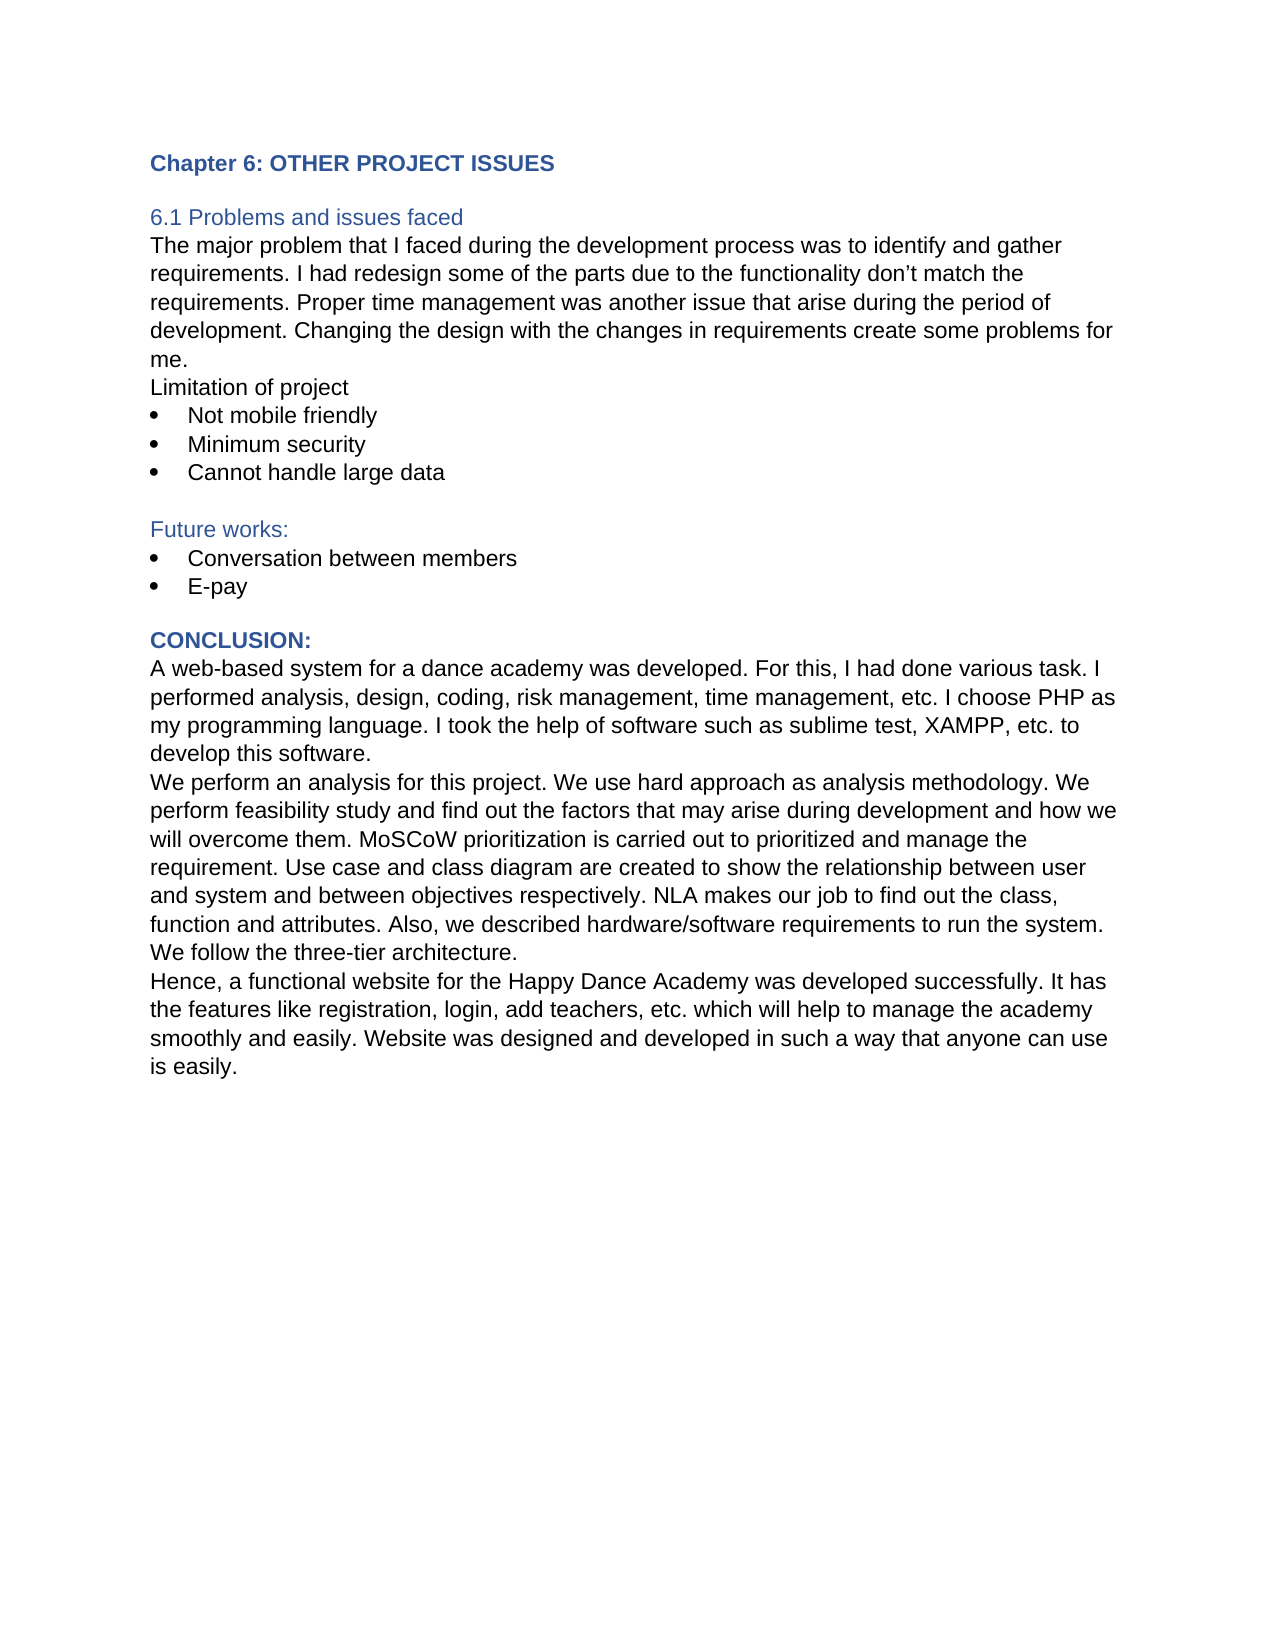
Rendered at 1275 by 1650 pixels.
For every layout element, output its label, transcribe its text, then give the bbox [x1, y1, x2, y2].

list E-pay [150, 573, 1125, 599]
text We perform an analysis for this project. We use hard approach as analysis methodology. We perform feasibility study and find out the factors that may arise during development and how we will overcome them. MoSCoW prioritization is carried out to prioritized and manage the requirement. Use case and class diagram are created to show the relationship between user and system and between objectives respectively. NLA makes our job to find out the class, function and attributes. Also, we described hardware/software requirements to run the system. We follow the three-tier architecture. [150, 769, 1125, 966]
text Hence, a functional website for the Happy Dance Academy was developed successfully. It has the features like registration, login, add teachers, etc. which will help to manage the academy smoothly and easily. Website was designed and developed in such a way that anyone can use is easily. [150, 968, 1125, 1079]
subtitle Future works: [150, 516, 1125, 543]
text A web-based system for a dance academy was developed. For this, I had done various task. I performed analysis, design, coding, risk management, time management, etc. I choose PHP as my programming language. I took the help of software such as sublime test, XAMPP, etc. to develop this software. [150, 655, 1125, 767]
list Cannot handle large data [150, 459, 1125, 486]
list Conversation between members [150, 545, 1125, 571]
subtitle 6.1 Problems and issues faced [150, 203, 1125, 230]
subtitle Chapter 6: OTHER PROJECT ISSUES [150, 150, 1125, 176]
text The major problem that I faced during the development process was to identify and gather requirements. I had redesign some of the parts due to the functionality don’t match the requirements. Proper time management was another issue that arise during the period of development. Changing the design with the changes in requirements create some problems for me. [150, 232, 1125, 372]
list Minimum security [150, 431, 1125, 457]
text Limitation of project [150, 374, 1125, 400]
list Not mobile friendly [150, 402, 1125, 429]
subtitle CONCLUSION: [150, 627, 1125, 653]
